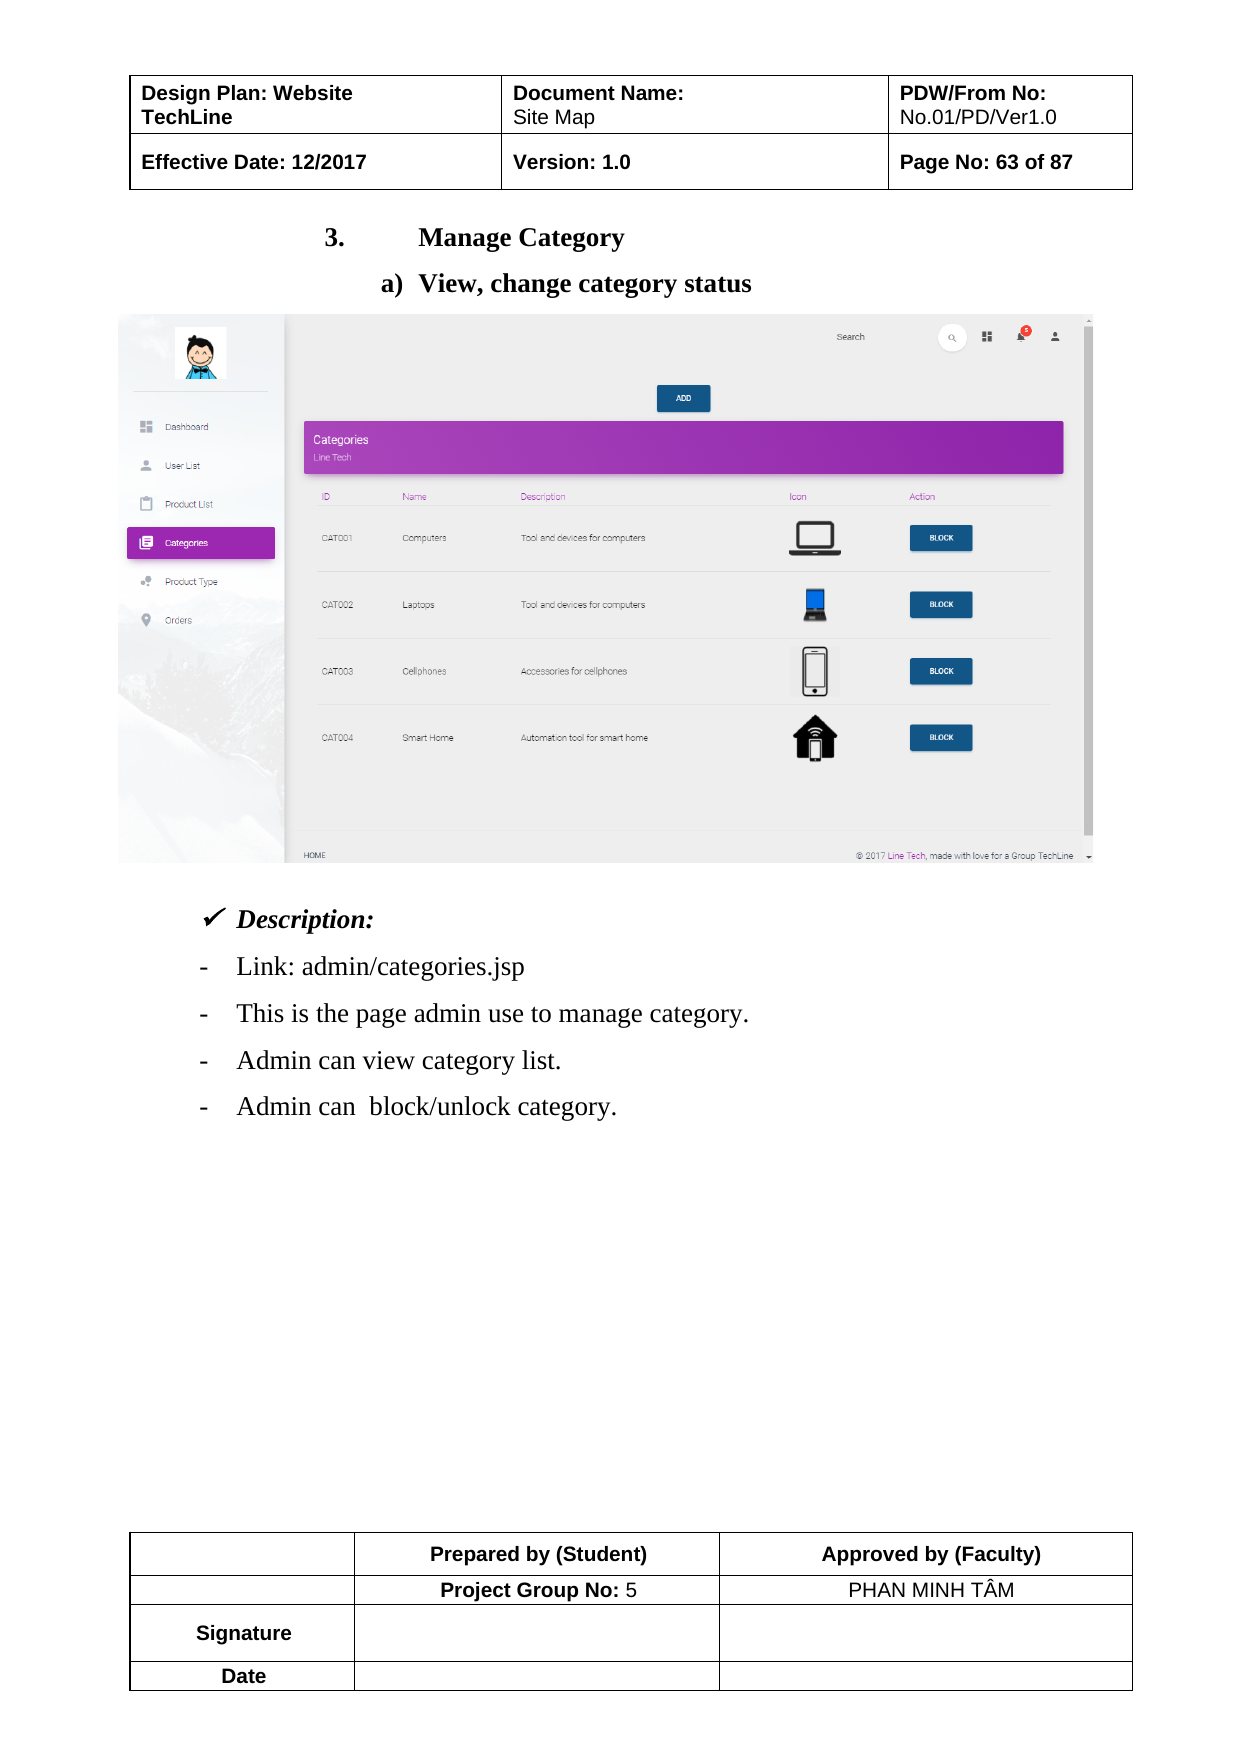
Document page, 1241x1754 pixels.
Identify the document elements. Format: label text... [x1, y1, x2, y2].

picture [118, 314, 1094, 863]
list Manage Category [324, 221, 1152, 252]
list Admin can block/unlock category. [199, 1090, 1152, 1122]
list Description: [199, 903, 1152, 935]
list Admin can view category list. [199, 1044, 1152, 1075]
list This is the page admin use to manage category. [199, 997, 1152, 1028]
list View, change category status [381, 268, 1152, 299]
list Link: admin/categories.jsp [199, 950, 1152, 982]
